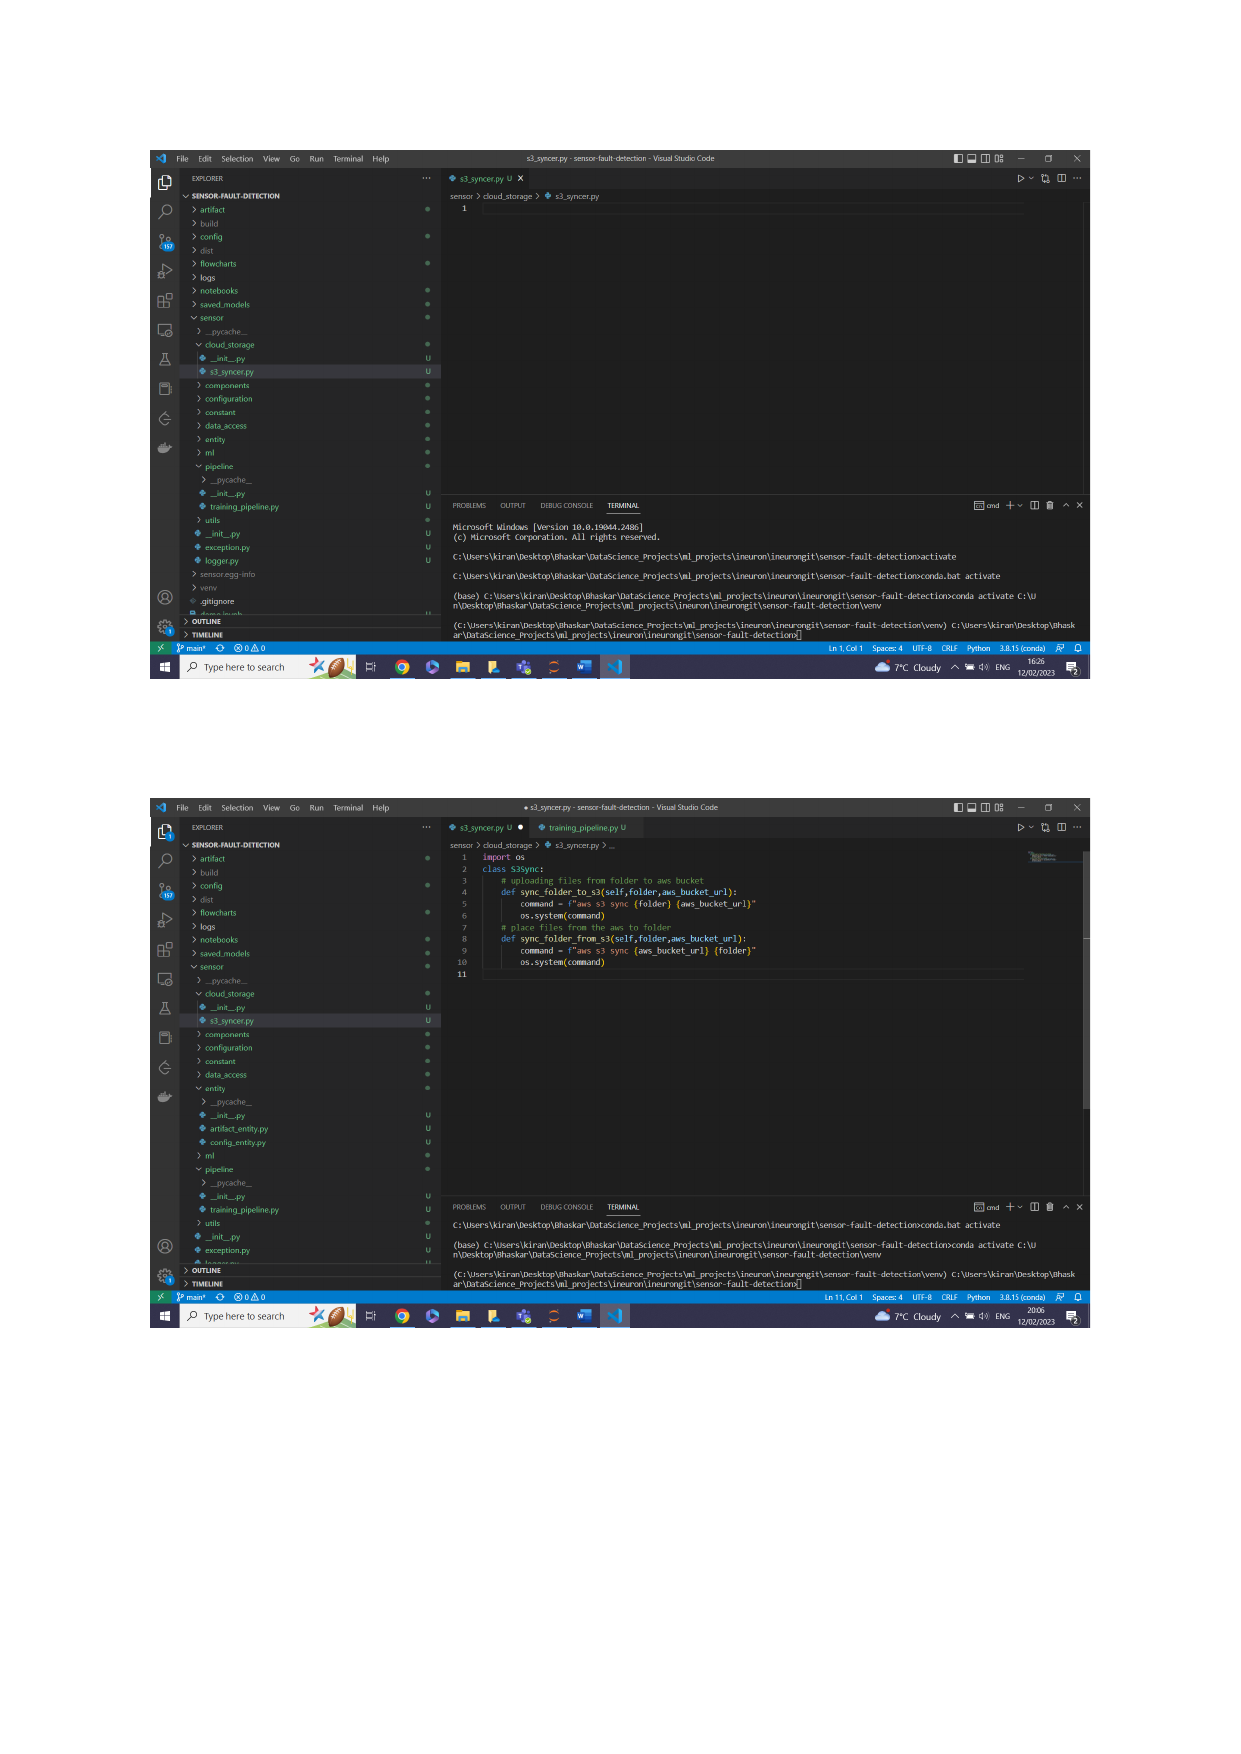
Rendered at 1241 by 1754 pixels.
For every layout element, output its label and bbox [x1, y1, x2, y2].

picture [150, 150, 1091, 679]
picture [150, 798, 1091, 1328]
